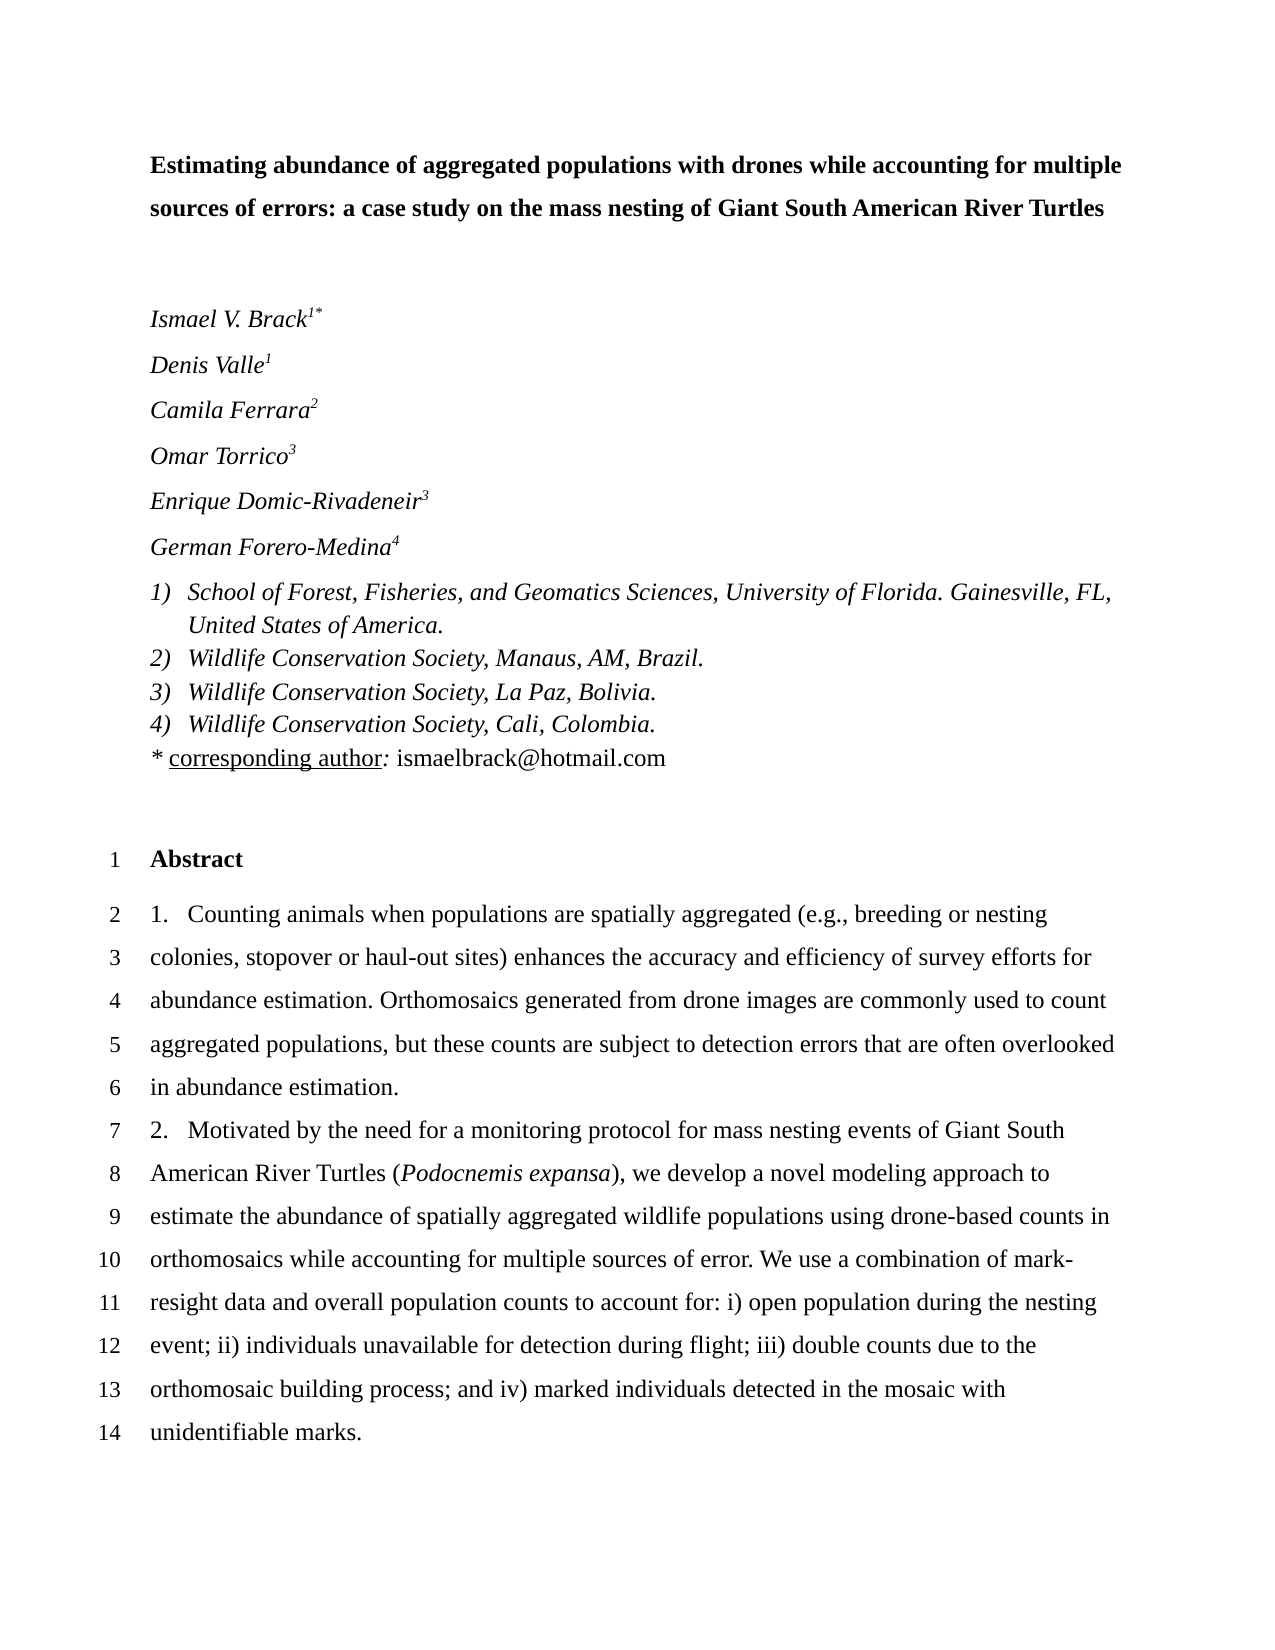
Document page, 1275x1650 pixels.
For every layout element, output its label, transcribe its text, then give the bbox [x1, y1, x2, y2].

text German Forero-Medina4 [150, 532, 1125, 561]
list Wildlife Conservation Society, Manaus, AM, Brazil. [150, 643, 1125, 672]
list Wildlife Conservation Society, Cali, Colombia. [150, 709, 1125, 738]
text Denis Valle1 [150, 350, 1125, 379]
text Enrique Domic-Rivadeneir3 [150, 486, 1125, 515]
list Motivated by the need for a monitoring protocol for mass nesting events of Giant South American River Turtles (Podocnemis expansa), we develop a novel modeling approach to estimate the abundance of spatially aggregated wildlife populations using drone-based counts in orthomosaics while accounting for multiple sources of error. We use a combination of mark-resight data and overall population counts to account for: i) open population during the nesting event; ii) individuals unavailable for detection during flight; iii) double counts due to the orthomosaic building process; and iv) marked individuals detected in the mosaic with unidentifiable marks. [150, 1115, 1125, 1446]
text Abstract [150, 844, 1125, 872]
text Omar Torrico3 [150, 441, 1125, 470]
text Ismael V. Brack1* [150, 304, 1125, 333]
list School of Forest, Fisheries, and Geomatics Sciences, University of Florida. Gainesville, FL, United States of America. [150, 577, 1125, 639]
list Wildlife Conservation Society, La Paz, Bolivia. [150, 677, 1125, 705]
list * corresponding author: ismaelbrack@hotmail.com [150, 743, 1125, 771]
list Counting animals when populations are spatially aggregated (e.g., breeding or nesting colonies, stopover or haul-out sites) enhances the accuracy and efficiency of survey efforts for abundance estimation. Orthomosaics generated from drone images are commonly used to count aggregated populations, but these counts are subject to detection errors that are often overlooked in abundance estimation. [150, 899, 1125, 1101]
text Camila Ferrara2 [150, 395, 1125, 424]
text Estimating abundance of aggregated populations with drones while accounting for multiple sources of errors: a case study on the mass nesting of Giant South American River Turtles [150, 150, 1125, 222]
